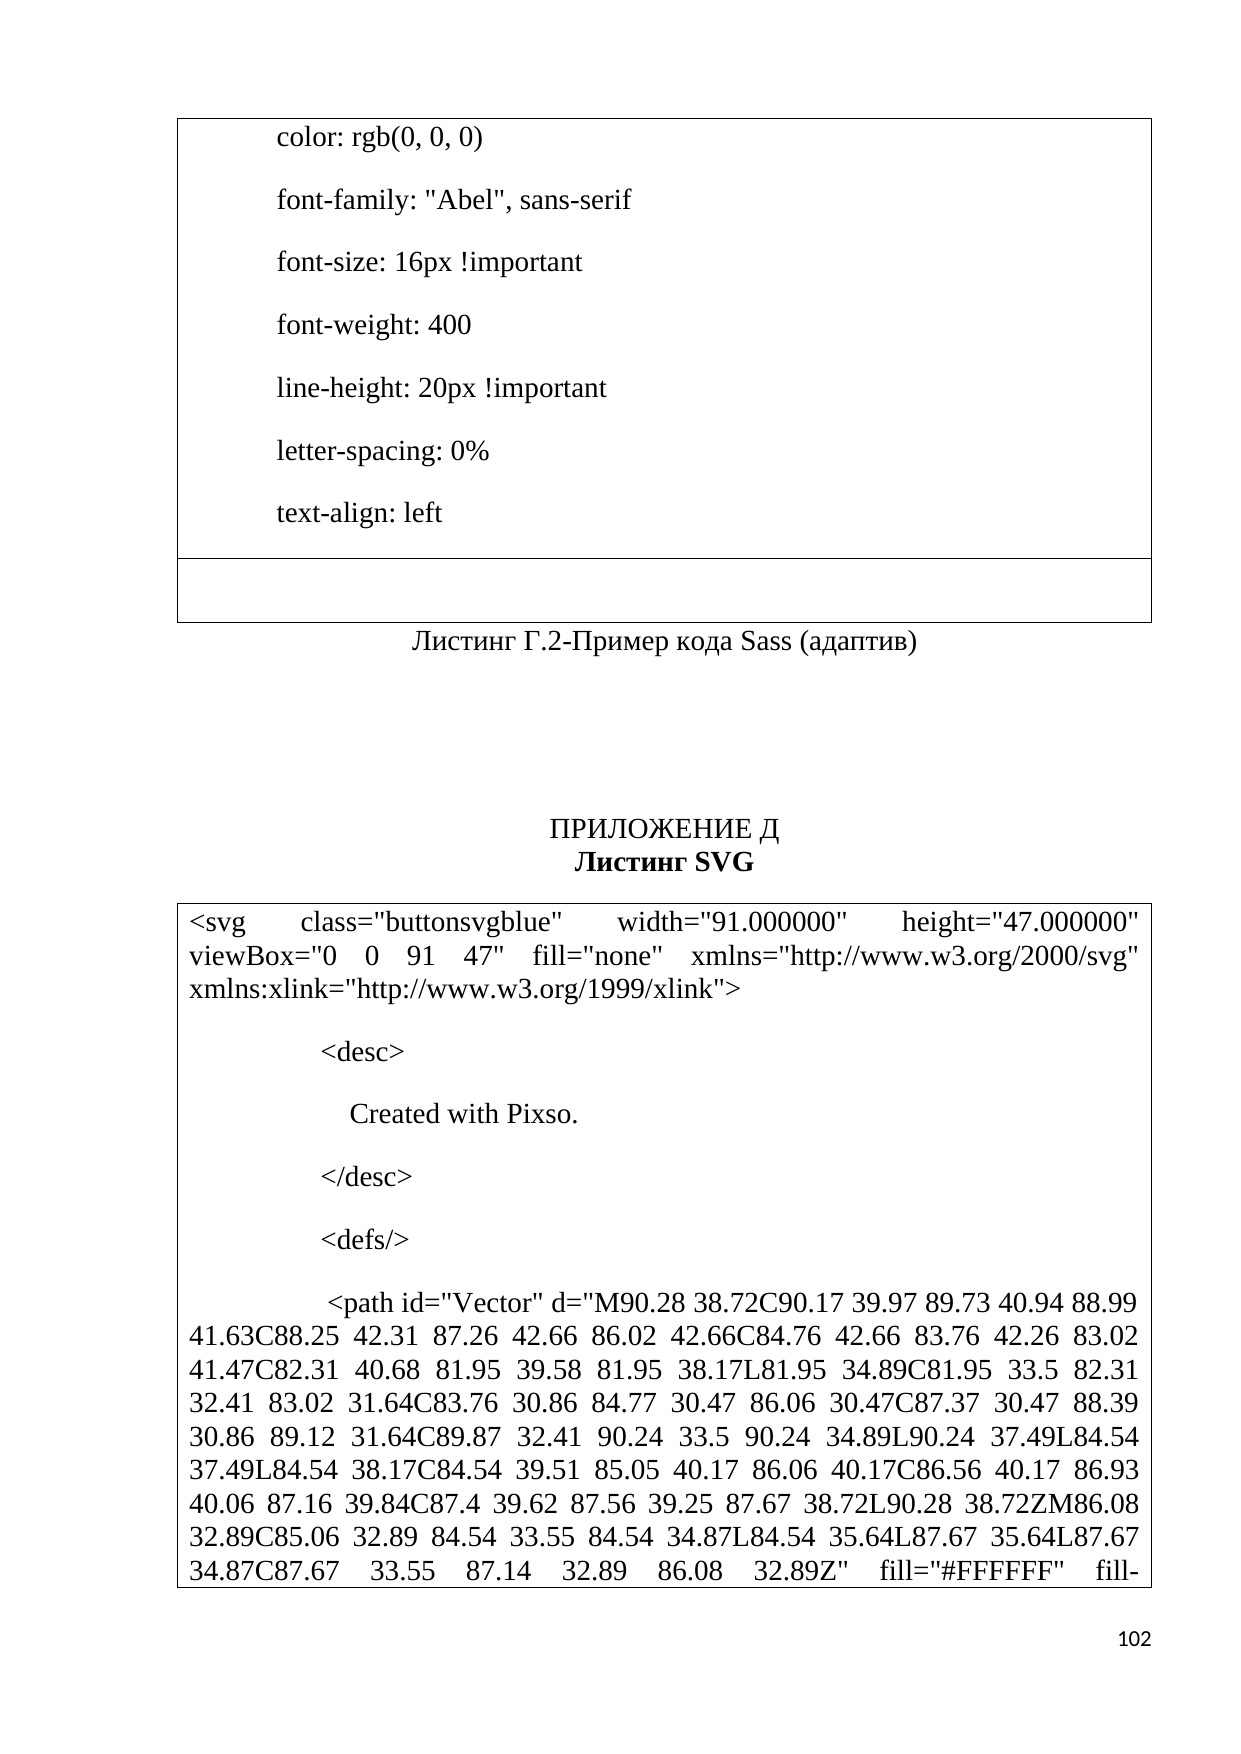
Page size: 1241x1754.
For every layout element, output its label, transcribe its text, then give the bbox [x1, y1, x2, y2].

text Листинг Г.2-Пример кода Sass (адаптив) [177, 623, 1152, 656]
text Листинг SVG [103, 844, 1152, 878]
text ПРИЛОЖЕНИЕ Д [103, 811, 1152, 844]
table_cell [178, 559, 1151, 622]
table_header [178, 904, 1151, 1587]
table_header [178, 119, 1151, 558]
